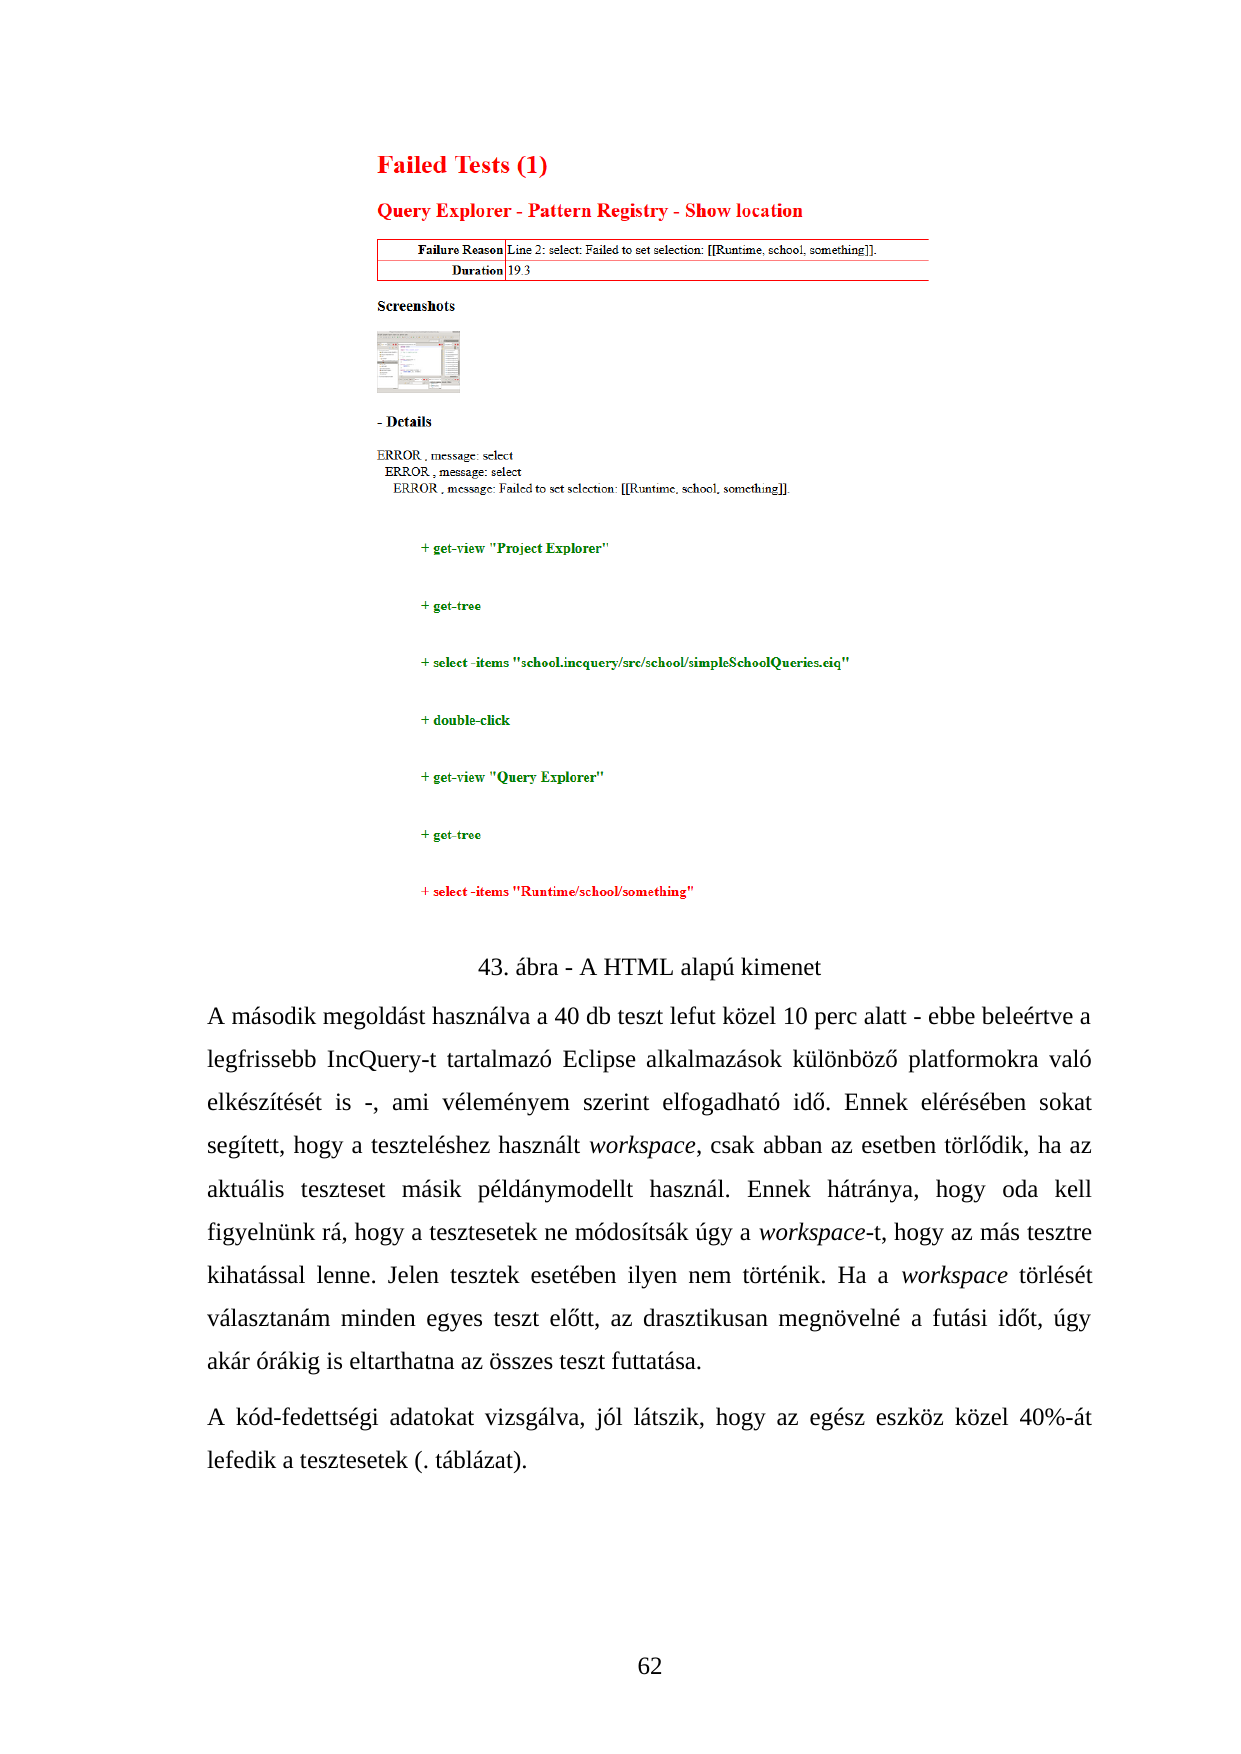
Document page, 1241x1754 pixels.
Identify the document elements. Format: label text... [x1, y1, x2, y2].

text 43. ábra - A HTML alapú kimenet [207, 952, 1092, 980]
text A második megoldást használva a 40 db teszt lefut közel 10 perc alatt - ebbe beleértve a legfrissebb IncQuery-t tartalmazó Eclipse alkalmazások különböző platformokra való elkészítését is -, ami véleményem szerint elfogadható idő. Ennek elérésében sokat segített, hogy a teszteléshez használt workspace, csak abban az esetben törlődik, ha az aktuális teszteset másik példánymodellt használ. Ennek hátránya, hogy oda kell figyelnünk rá, hogy a tesztesetek ne módosítsák úgy a workspace-t, hogy az más tesztre kihatással lenne. Jelen tesztek esetében ilyen nem történik. Ha a workspace törlését választanám minden egyes teszt előtt, az drasztikusan megnövelné a futási időt, úgy akár órákig is eltarthatna az összes teszt futtatása. [207, 1001, 1092, 1375]
picture [370, 147, 929, 507]
text A kód-fedettségi adatokat vizsgálva, jól látszik, hogy az egész eszköz közel 40%-át lefedik a tesztesetek (4. táblázat). [207, 1402, 1092, 1474]
picture [407, 533, 892, 913]
